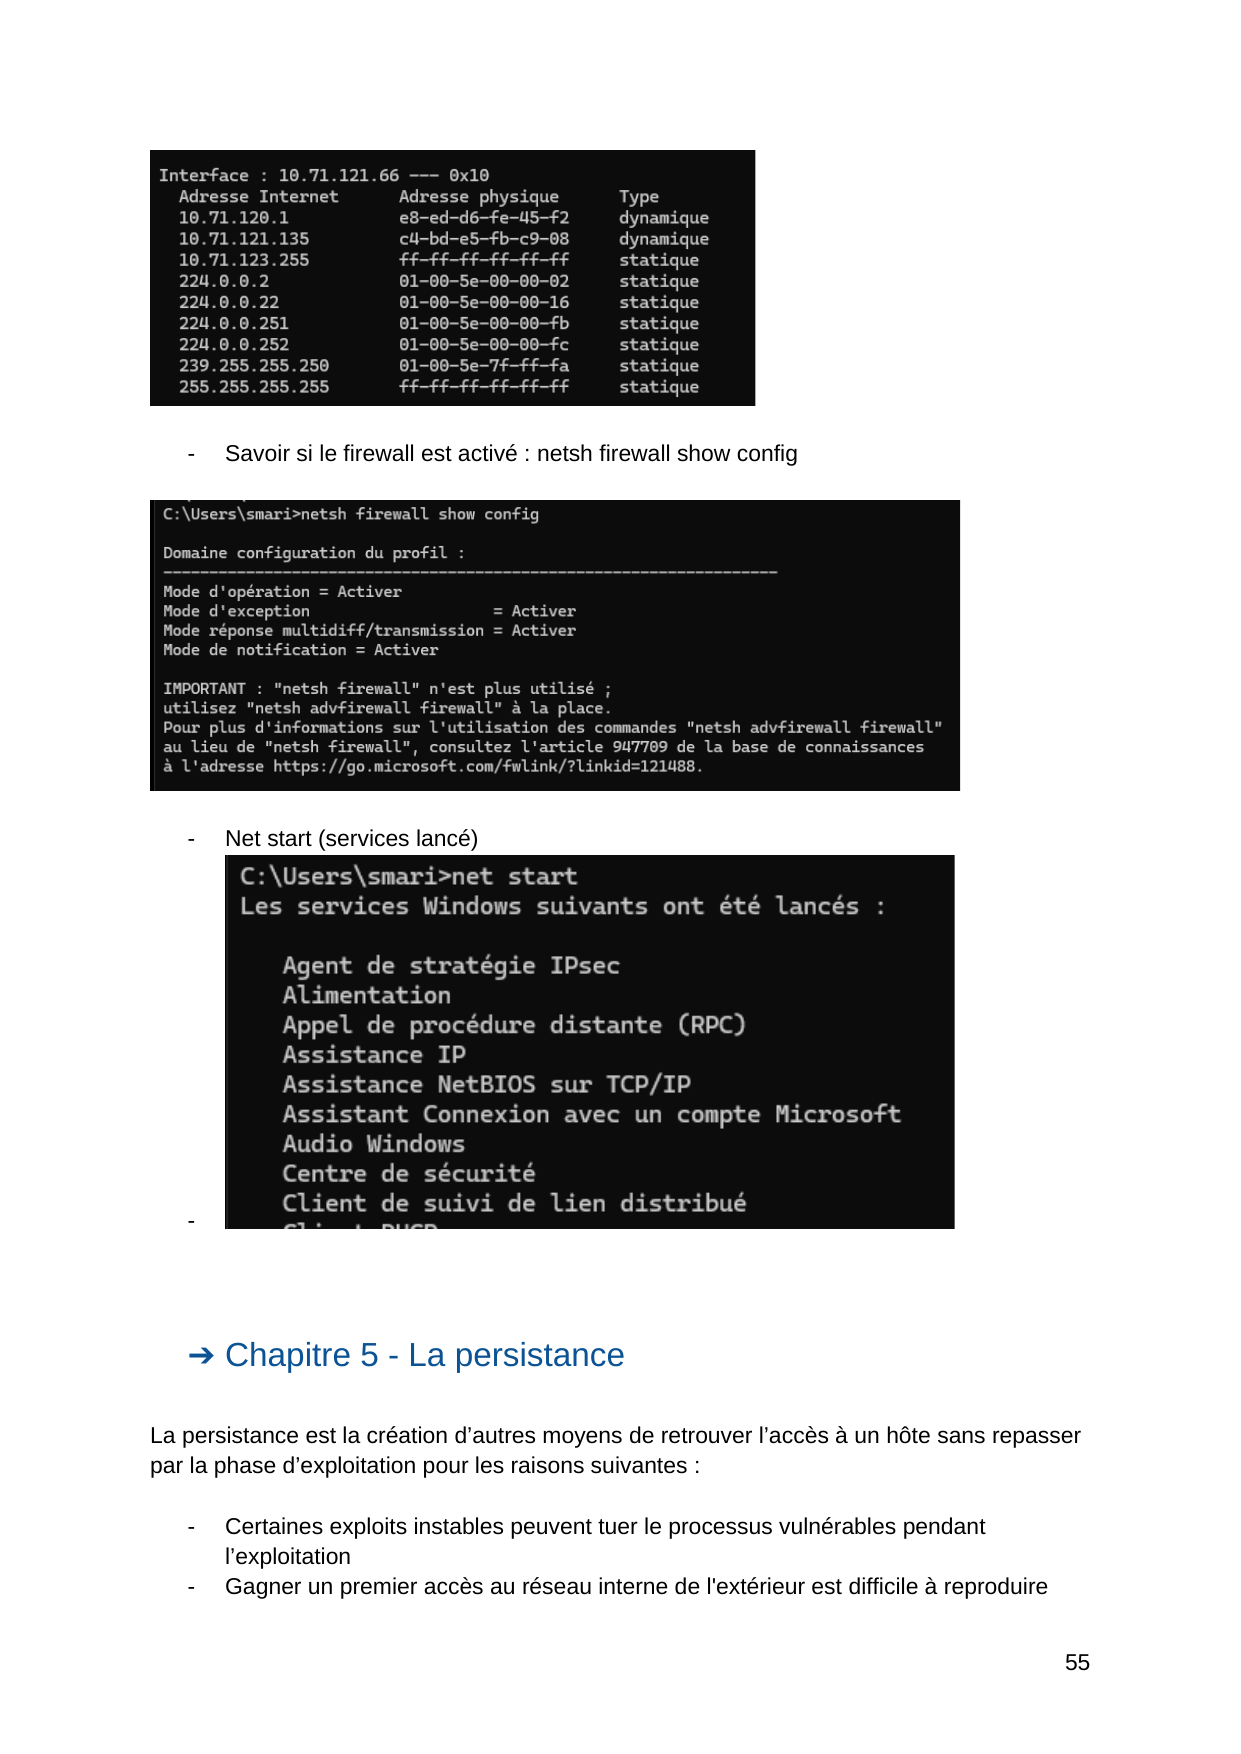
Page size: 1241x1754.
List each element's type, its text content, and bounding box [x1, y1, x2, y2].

list Certaines exploits instables peuvent tuer le processus vulnérables pendant l’exploitation [187, 1513, 1090, 1569]
list Savoir si le firewall est activé : netsh firewall show config [187, 440, 1090, 466]
list Net start (services lancé) [187, 825, 1090, 851]
subtitle Chapitre 5 - La persistance [187, 1335, 1090, 1374]
list Gagner un premier accès au réseau interne de l'extérieur est difficile à reproduire [187, 1573, 1090, 1600]
picture [150, 500, 961, 791]
picture [150, 150, 756, 406]
text La persistance est la création d’autres moyens de retrouver l’accès à un hôte sans repasser par la phase d’exploitation pour les raisons suivantes : [150, 1422, 1090, 1479]
picture [225, 855, 955, 1229]
